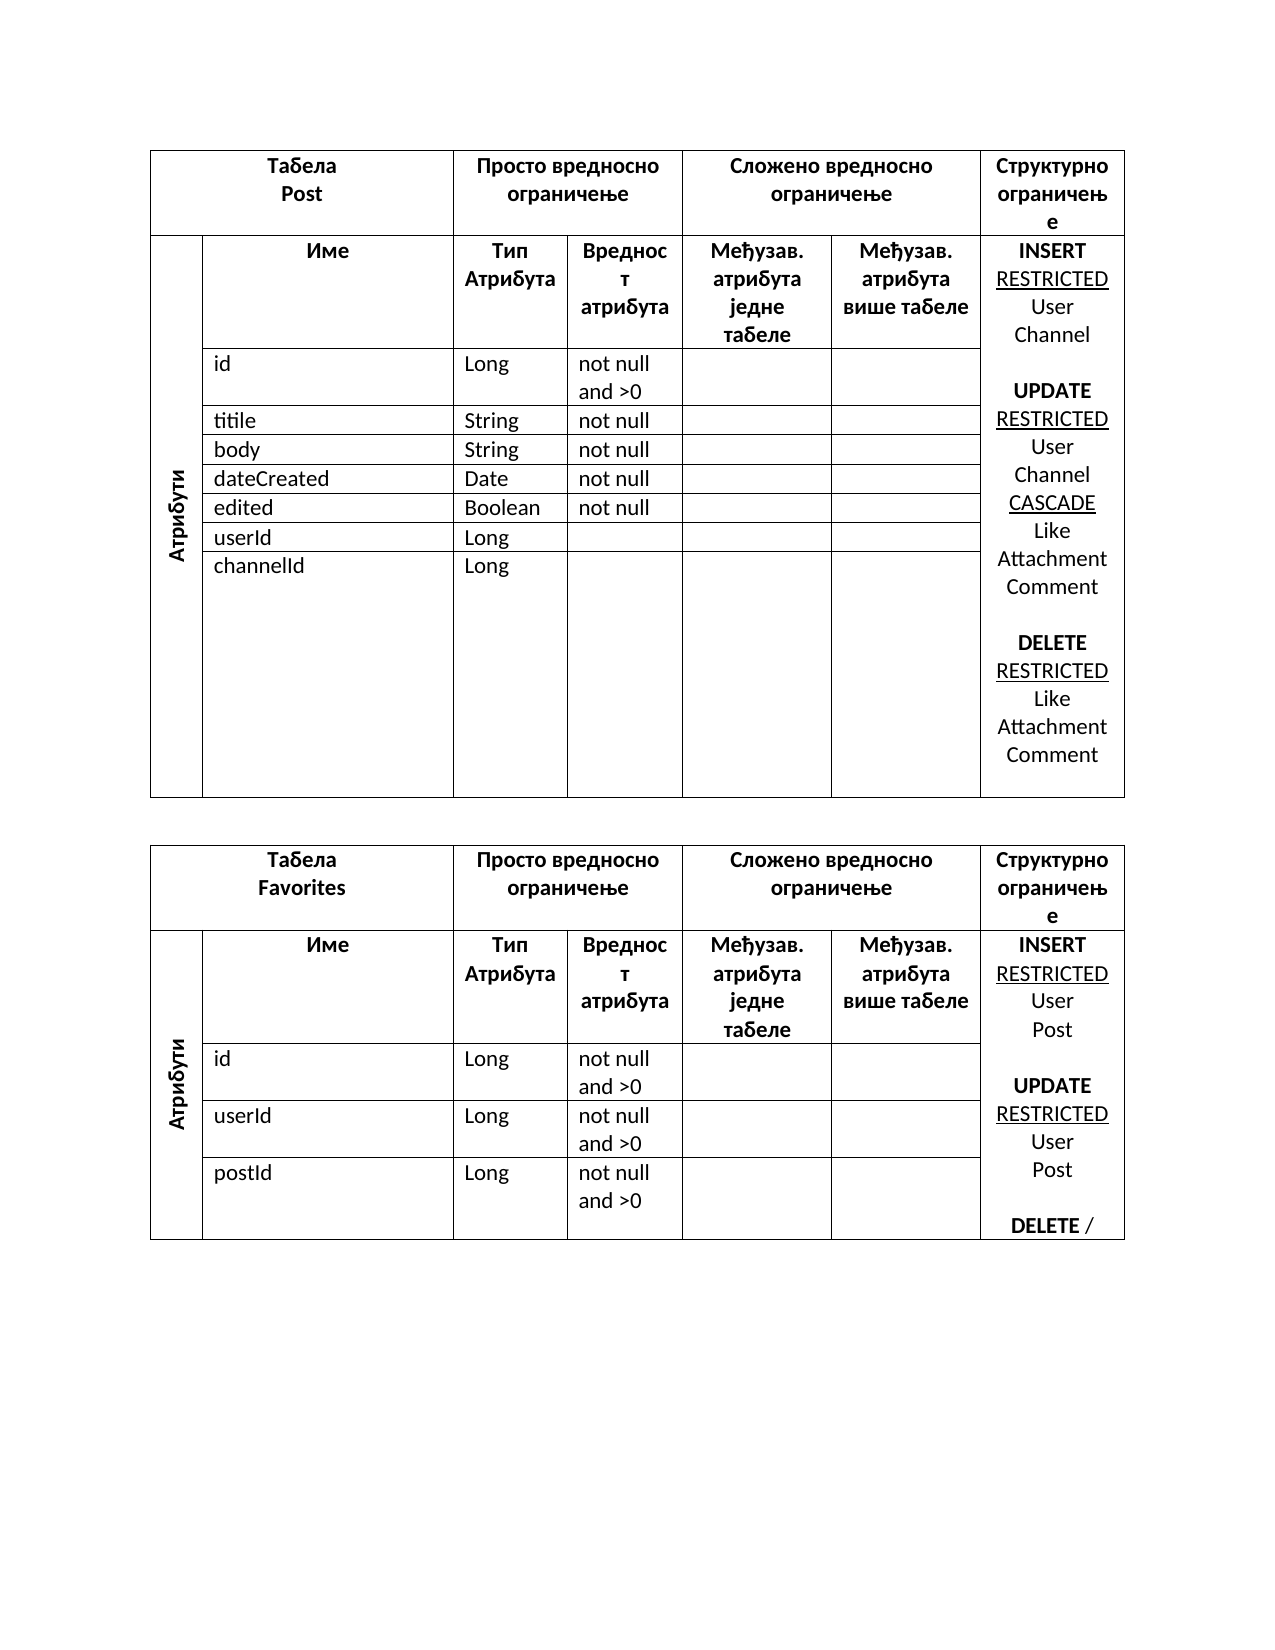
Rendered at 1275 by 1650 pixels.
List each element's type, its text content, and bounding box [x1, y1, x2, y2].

table_header Просто вредносно ограничење [454, 151, 682, 235]
table_cell Long [454, 523, 567, 551]
table_cell [568, 552, 682, 797]
table_header Структурно ограничење [981, 151, 1124, 235]
table_header Табела Post [151, 151, 453, 235]
table_cell Long [454, 1158, 567, 1239]
table_cell [683, 552, 831, 797]
table_cell Међузав. атрибута више табеле [832, 236, 980, 348]
table_cell [832, 1158, 980, 1239]
table_cell userId [203, 523, 453, 551]
table_cell Атрибути [151, 931, 202, 1239]
table_cell [683, 523, 831, 551]
table_cell Boolean [454, 494, 567, 522]
table_cell [683, 1158, 831, 1239]
table_cell [683, 1044, 831, 1100]
table_cell not null and >0 [568, 1158, 682, 1239]
table_cell postId [203, 1158, 453, 1239]
table_cell Вредност атрибута [568, 931, 682, 1043]
table_cell titile [203, 406, 453, 434]
table_cell id [203, 349, 453, 405]
table_cell not null and >0 [568, 349, 682, 405]
table_cell [832, 349, 980, 405]
table_cell [683, 435, 831, 463]
table_cell [683, 349, 831, 405]
table_cell Име [203, 931, 453, 1043]
table_cell INSERT RESTRICTED User Post UPDATE RESTRICTED User Post DELETE / [981, 931, 1124, 1239]
table_cell id [203, 1044, 453, 1100]
table_cell [832, 406, 980, 434]
table_cell body [203, 435, 453, 463]
table_cell Међузав. атрибута једне табеле [683, 931, 831, 1043]
table_header Сложено вредносно ограничење [683, 151, 980, 235]
table_cell [832, 435, 980, 463]
table_cell Вредност атрибута [568, 236, 682, 348]
table_cell Тип Атрибута [454, 931, 567, 1043]
table_cell String [454, 435, 567, 463]
table_cell not null [568, 465, 682, 492]
table_cell Long [454, 1101, 567, 1157]
table_cell not null and >0 [568, 1101, 682, 1157]
table_cell [832, 523, 980, 551]
table_cell INSERT RESTRICTED User Channel UPDATE RESTRICTED User Channel CASCADE Like Attachment Comment DELETE RESTRICTED Like Attachment Comment [981, 236, 1124, 797]
table_cell [683, 494, 831, 522]
table_cell Међузав. атрибута једне табеле [683, 236, 831, 348]
table_cell [683, 406, 831, 434]
table_cell not null and >0 [568, 1044, 682, 1100]
table_cell channelId [203, 552, 453, 797]
table_cell userId [203, 1101, 453, 1157]
table_cell edited [203, 494, 453, 522]
table_cell [832, 1044, 980, 1100]
table_header Сложено вредносно ограничење [683, 846, 980, 929]
table_cell [683, 1101, 831, 1157]
table_header Структурно ограничење [981, 846, 1124, 929]
table_cell not null [568, 435, 682, 463]
table_cell [832, 494, 980, 522]
table_cell Међузав. атрибута више табеле [832, 931, 980, 1043]
table_cell Име [203, 236, 453, 348]
table_cell [832, 465, 980, 492]
table_cell Long [454, 1044, 567, 1100]
table_cell Тип Атрибута [454, 236, 567, 348]
table_header Табела Favorites [151, 846, 453, 929]
table_cell not null [568, 494, 682, 522]
table_cell [832, 1101, 980, 1157]
table_cell [568, 523, 682, 551]
table_cell Long [454, 552, 567, 797]
table_cell dateCreated [203, 465, 453, 492]
table_cell [832, 552, 980, 797]
table_cell String [454, 406, 567, 434]
table_cell Long [454, 349, 567, 405]
table_cell Date [454, 465, 567, 492]
table_cell [683, 465, 831, 492]
table_header Просто вредносно ограничење [454, 846, 682, 929]
table_cell not null [568, 406, 682, 434]
table_cell Атрибути [151, 236, 202, 797]
